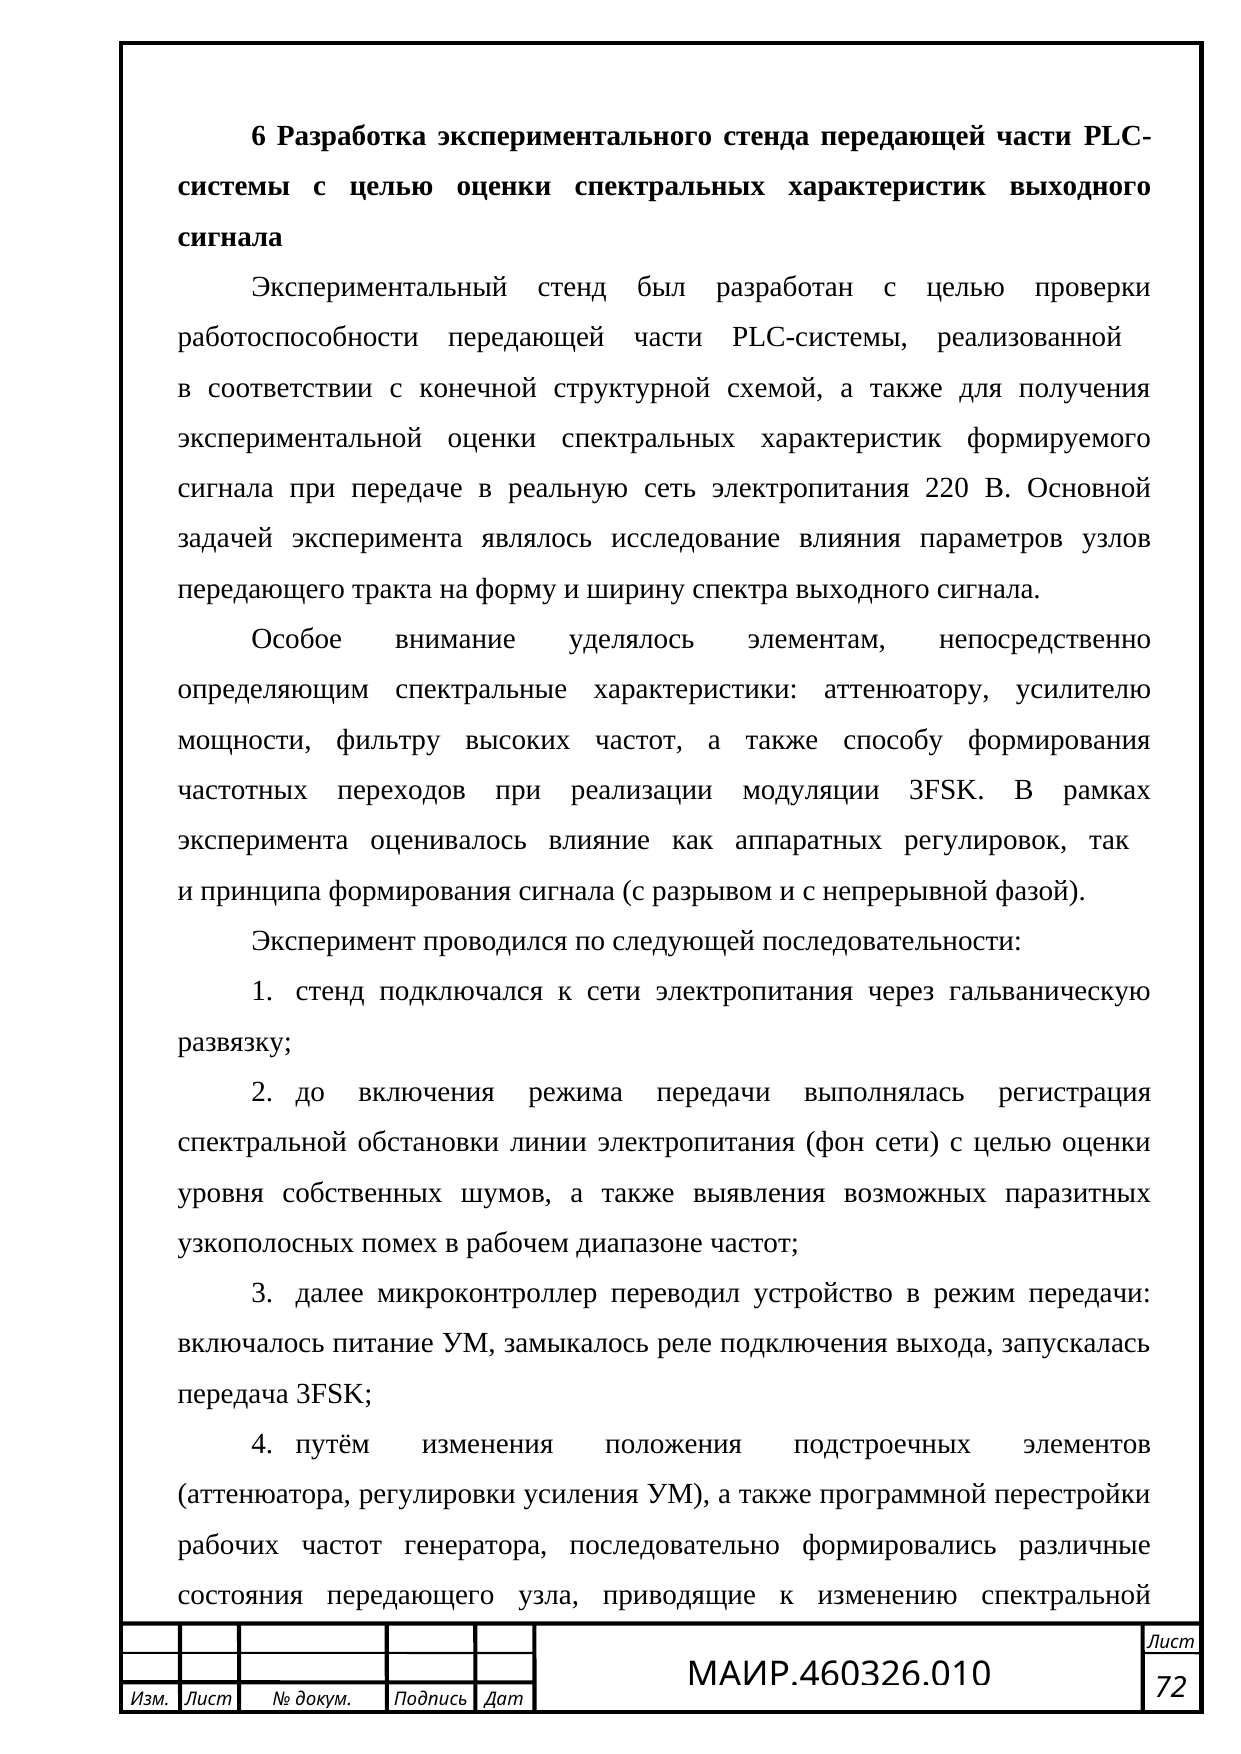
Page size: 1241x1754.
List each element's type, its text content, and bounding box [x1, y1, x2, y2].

subtitle 6 Разработка экспериментального стенда передающей части PLC-системы с целью оценки спектральных характеристик выходного сигнала [177, 118, 1152, 252]
list стенд подключался к сети электропитания через гальваническую развязку; [177, 973, 1152, 1057]
text Эксперимент проводился по следующей последовательности: [177, 923, 1152, 957]
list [177, 1426, 1152, 1611]
text Экспериментальный стенд был разработан с целью проверки работоспособности передающей части PLC-системы, реализованной в соответствии с конечной структурной схемой, а также для получения экспериментальной оценки спектральных характеристик формируемого сигнала при передаче в реальную сеть электропитания 220 В. Основной задачей эксперимента являлось исследование влияния параметров узлов передающего тракта на форму и ширину спектра выходного сигнала. [177, 269, 1152, 604]
list далее микроконтроллер переводил устройство в режим передачи: включалось питание УМ, замыкалось реле подключения выхода, запускалась передача 3FSK; [177, 1275, 1152, 1409]
list до включения режима передачи выполнялась регистрация спектральной обстановки линии электропитания (фон сети) с целью оценки уровня собственных шумов, а также выявления возможных паразитных узкополосных помех в рабочем диапазоне частот; [177, 1074, 1152, 1258]
text Особое внимание уделялось элементам, непосредственно определяющим спектральные характеристики: аттенюатору, усилителю мощности, фильтру высоких частот, а также способу формирования частотных переходов при реализации модуляции 3FSK. В рамках эксперимента оценивалось влияние как аппаратных регулировок, так и принципа формирования сигнала (с разрывом и с непрерывной фазой). [177, 621, 1152, 906]
